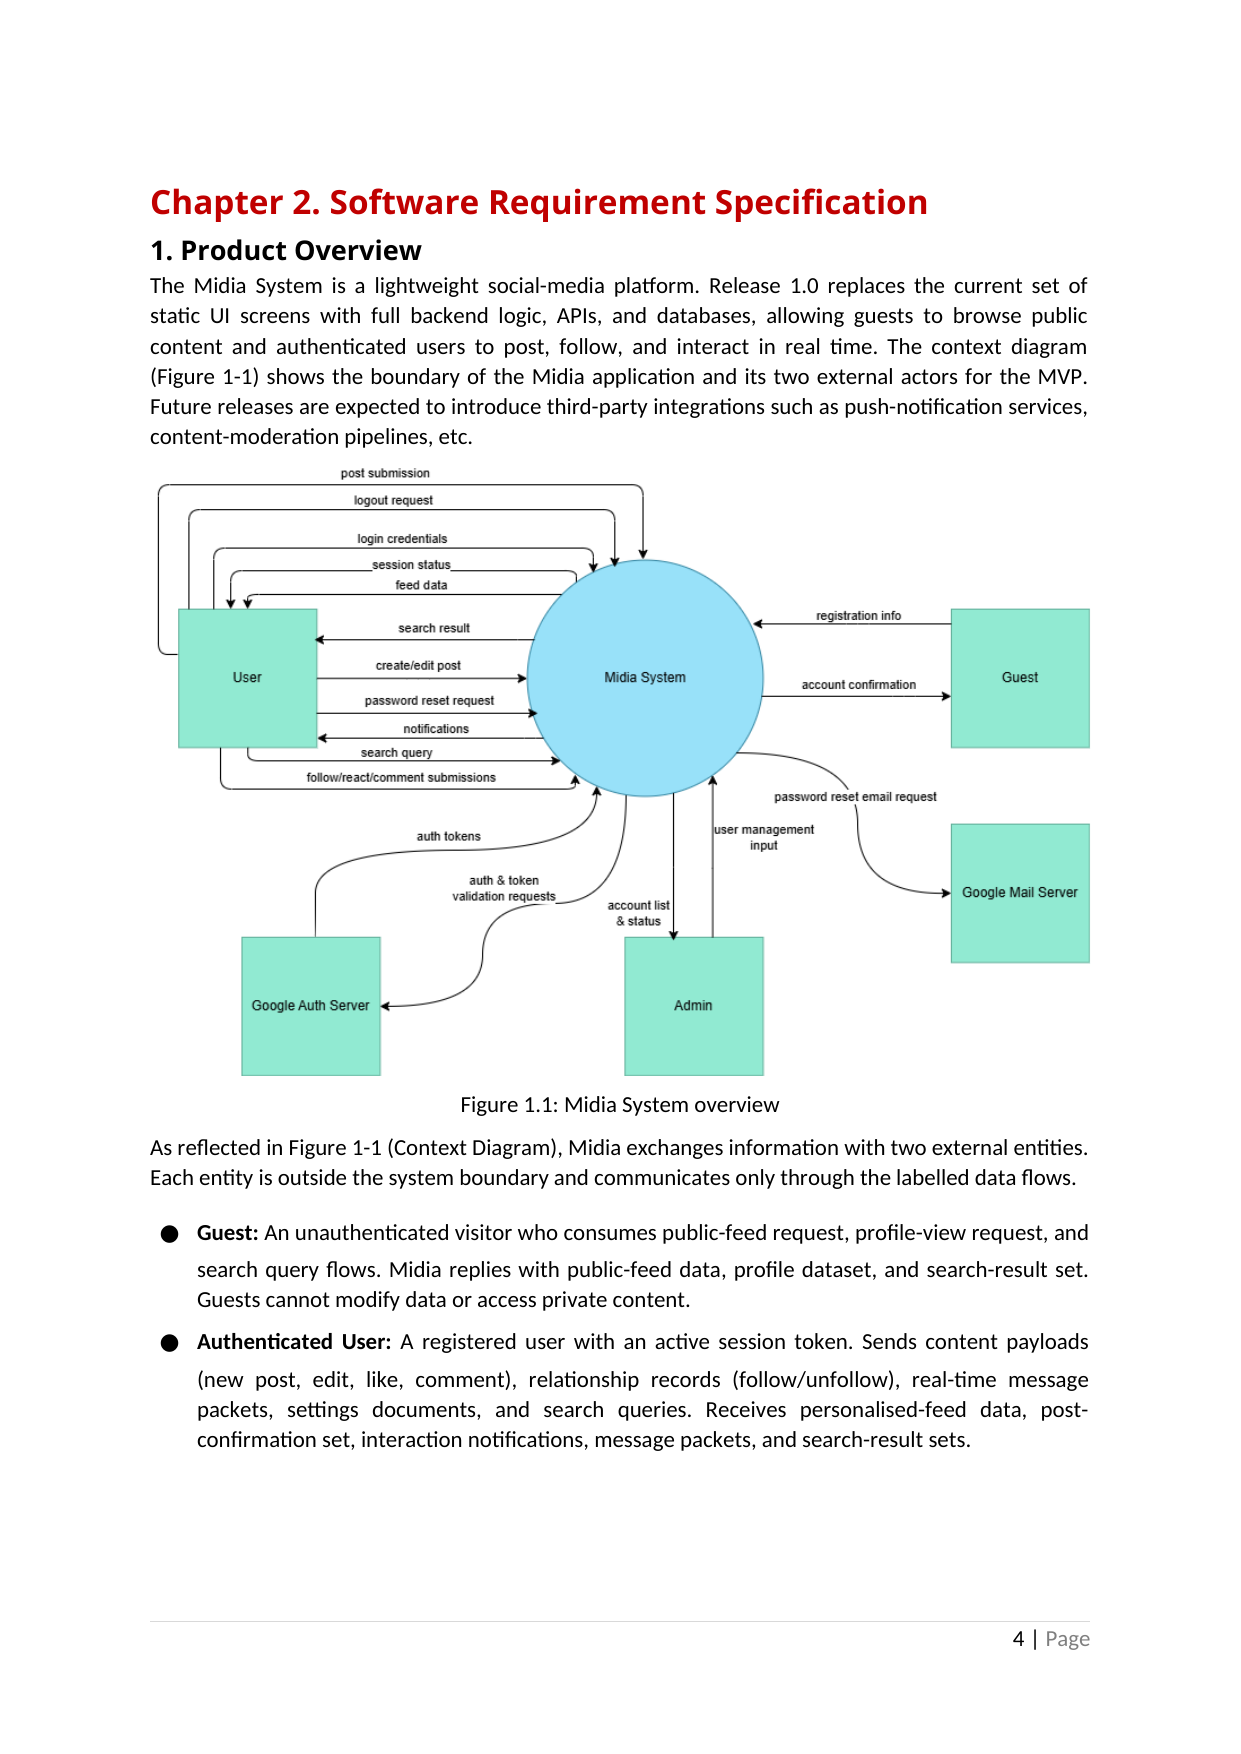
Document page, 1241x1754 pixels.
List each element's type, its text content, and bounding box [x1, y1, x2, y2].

subtitle 1. Product Overview [150, 232, 1090, 268]
text The Midia System is a lightweight social-media platform. Release 1.0 replaces the current set of static UI screens with full backend logic, APIs, and databases, allowing guests to browse public content and authenticated users to post, follow, and interact in real time. The context diagram (Figure 1-1) shows the boundary of the Midia application and its two external actors for the MVP. Future releases are expected to introduce third-party integrations such as push-notification services, content-moderation pipelines, etc. [150, 271, 1090, 451]
subtitle Chapter 2. Software Requirement Specification [150, 178, 1090, 224]
picture [150, 465, 1091, 1076]
list Authenticated User: A registered user with an active session token. Sends content payloads (new post, edit, like, comment), relationship records (follow/unfollow), real-time message packets, settings documents, and search queries. Receives personalised-feed data, post-confirmation set, interaction notifications, message packets, and search-result sets. [159, 1316, 1090, 1453]
text Figure 1.1: Midia System overview [150, 1090, 1090, 1118]
list Guest: An unauthenticated visitor who consumes public-feed request, profile-view request, and search query flows. Midia replies with public-feed data, profile dataset, and search-result set. Guests cannot modify data or access private content. [159, 1206, 1090, 1313]
text As reflected in Figure 1-1 (Context Diagram), Midia exchanges information with two external entities. Each entity is outside the system boundary and communicates only through the labelled data flows. [150, 1133, 1090, 1191]
